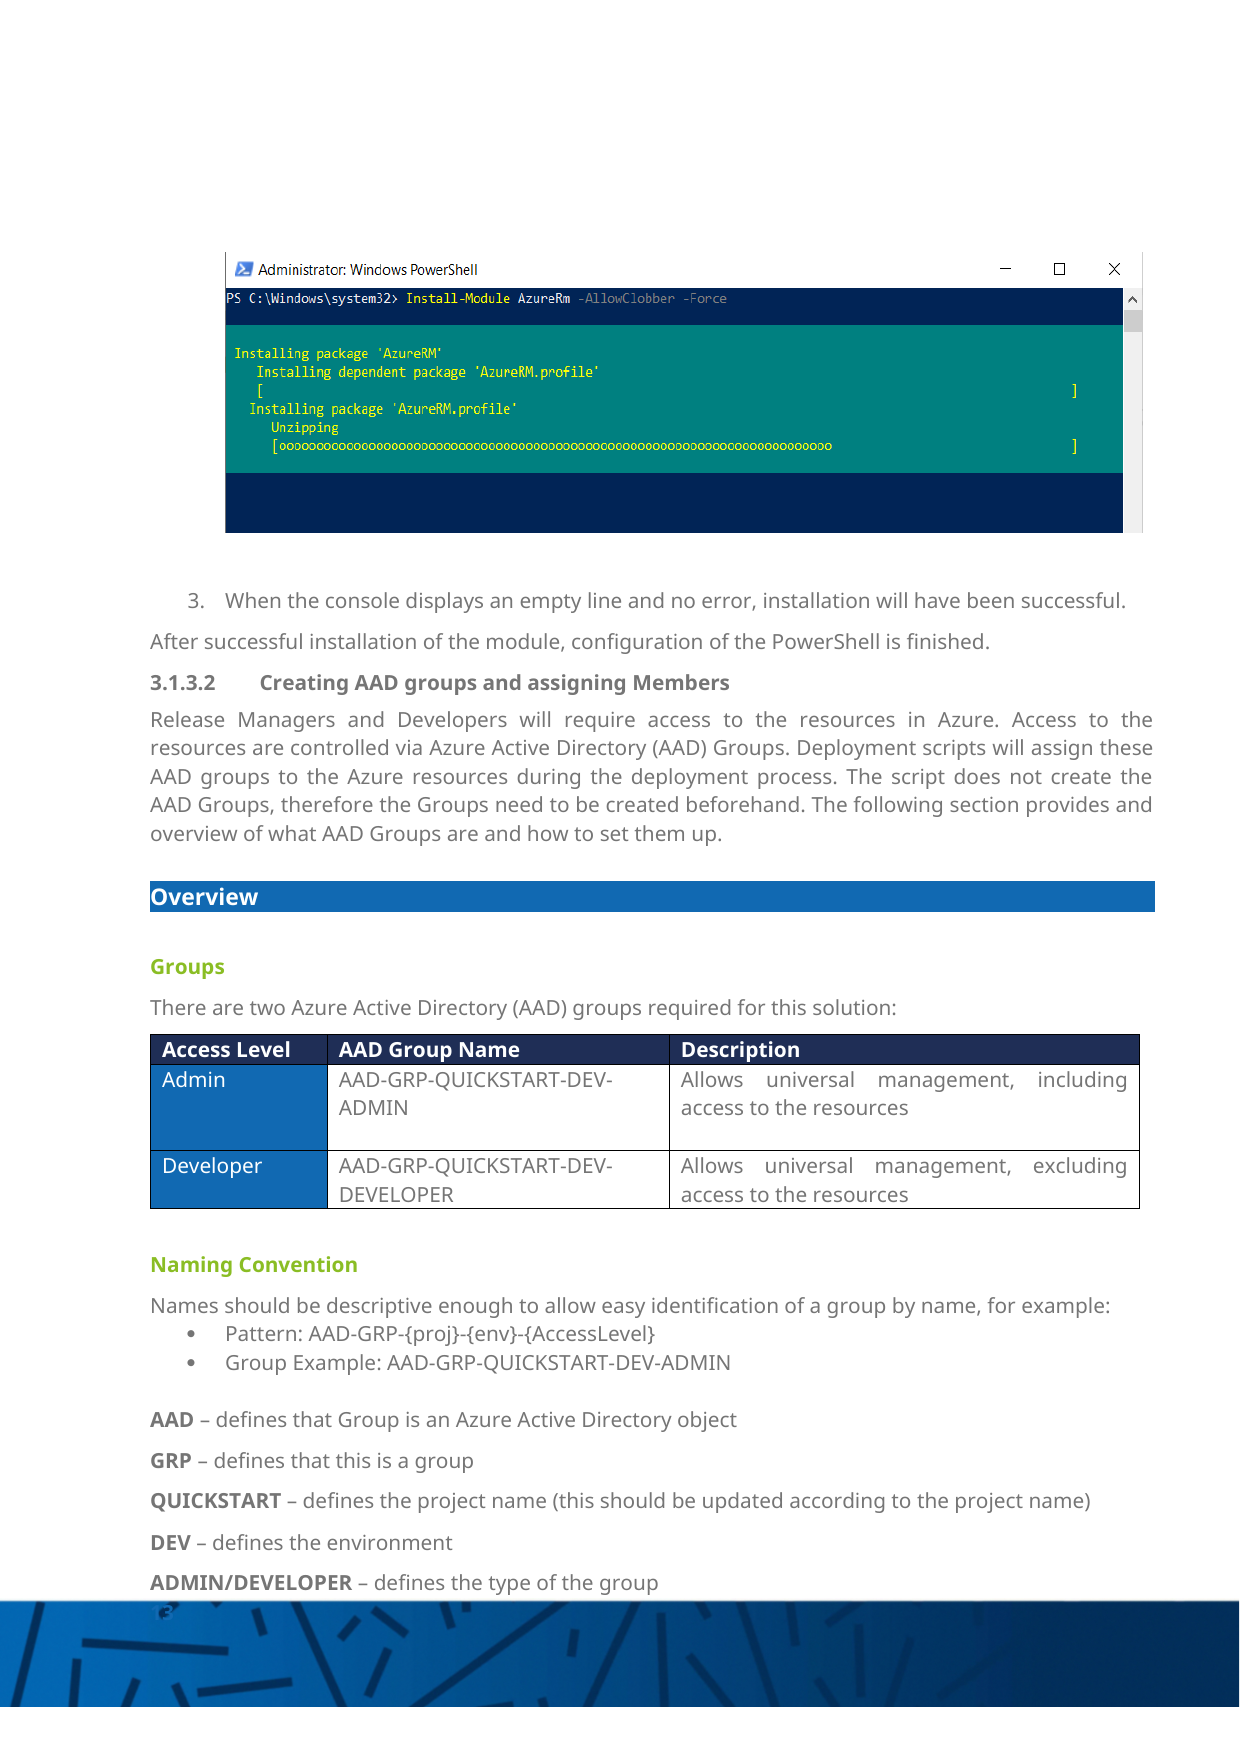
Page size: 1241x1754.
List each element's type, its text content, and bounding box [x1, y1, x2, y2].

table_header Description [670, 1035, 1139, 1064]
table_cell Developer [151, 1151, 327, 1208]
subtitle Overview [150, 881, 1155, 912]
table_cell Allows universal management, excluding access to the resources [670, 1151, 1139, 1208]
table_cell Allows universal management, including access to the resources [670, 1065, 1139, 1150]
table_cell AAD-GRP-QUICKSTART-DEV-ADMIN [328, 1065, 669, 1150]
subtitle Creating AAD groups and assigning Members [150, 668, 1155, 697]
text AAD – defines that Group is an Azure Active Directory object [150, 1405, 1155, 1433]
picture [225, 252, 1143, 533]
picture [0, 1598, 1240, 1707]
list Group Example: AAD-GRP-QUICKSTART-DEV-ADMIN [187, 1348, 1155, 1376]
table_cell Admin [151, 1065, 327, 1150]
list When the console displays an empty line and no error, installation will have been successful. [187, 586, 1155, 615]
text Release Managers and Developers will require access to the resources in Azure. Access to the resources are controlled via Azure Active Directory (AAD) Groups. Deployment scripts will assign these AAD groups to the Azure resources during the deployment process. The script does not create the AAD Groups, therefore the Groups need to be created beforehand. The following section provides and overview of what AAD Groups are and how to set them up. [150, 705, 1155, 847]
text Naming Convention [150, 1250, 1155, 1278]
table_header Access Level [151, 1035, 327, 1064]
table_cell AAD-GRP-QUICKSTART-DEV-DEVELOPER [328, 1151, 669, 1208]
table_header AAD Group Name [328, 1035, 669, 1064]
text DEV – defines the environment [150, 1528, 1155, 1556]
text GRP – defines that this is a group [150, 1446, 1155, 1474]
text There are two Azure Active Directory (AAD) groups required for this solution: [150, 993, 1155, 1022]
text Groups [150, 952, 1155, 981]
text QUICKSTART – defines the project name (this should be updated according to the project name) [150, 1487, 1155, 1515]
text After successful installation of the module, configuration of the PowerShell is finished. [150, 627, 1155, 656]
text ADMIN/DEVELOPER – defines the type of the group [150, 1568, 1155, 1597]
text Names should be descriptive enough to allow easy identification of a group by name, for example: [150, 1291, 1155, 1319]
list Pattern: AAD-GRP-{proj}-{env}-{AccessLevel} [187, 1319, 1155, 1348]
